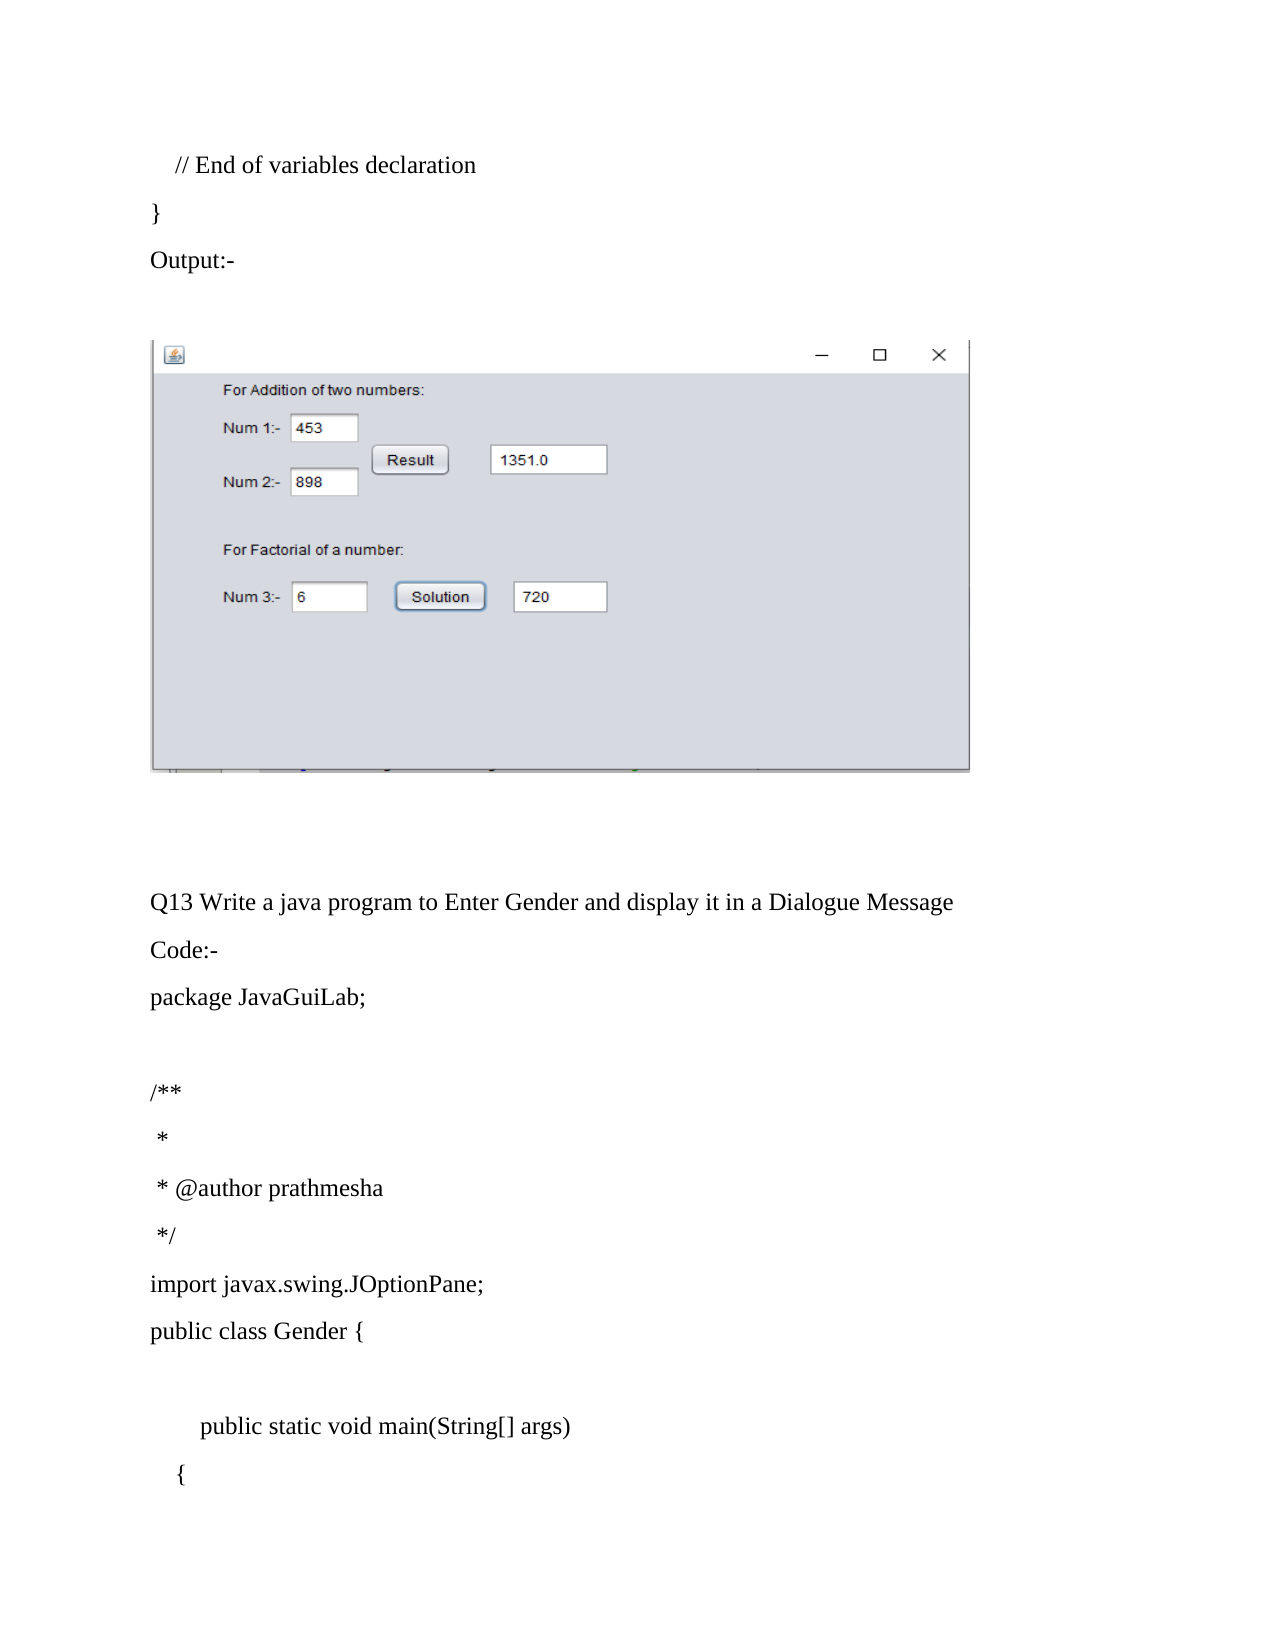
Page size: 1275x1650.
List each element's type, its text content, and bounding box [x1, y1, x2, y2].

text /** [150, 1078, 1125, 1107]
text import javax.swing.JOptionPane; [150, 1269, 1125, 1297]
text public static void main(String[] args) [150, 1411, 1125, 1440]
text Q13 Write a java program to Enter Gender and display it in a Dialogue Message [150, 887, 1125, 916]
text } [150, 198, 1125, 226]
text { [150, 1459, 1125, 1487]
text Code:- [150, 935, 1125, 963]
text // End of variables declaration [150, 150, 1125, 179]
picture [150, 340, 971, 773]
text * [150, 1126, 1125, 1154]
text */ [150, 1221, 1125, 1250]
text Output:- [150, 245, 1125, 274]
text * @author prathmesha [150, 1173, 1125, 1202]
text public class Gender { [150, 1316, 1125, 1345]
text package JavaGuiLab; [150, 982, 1125, 1011]
